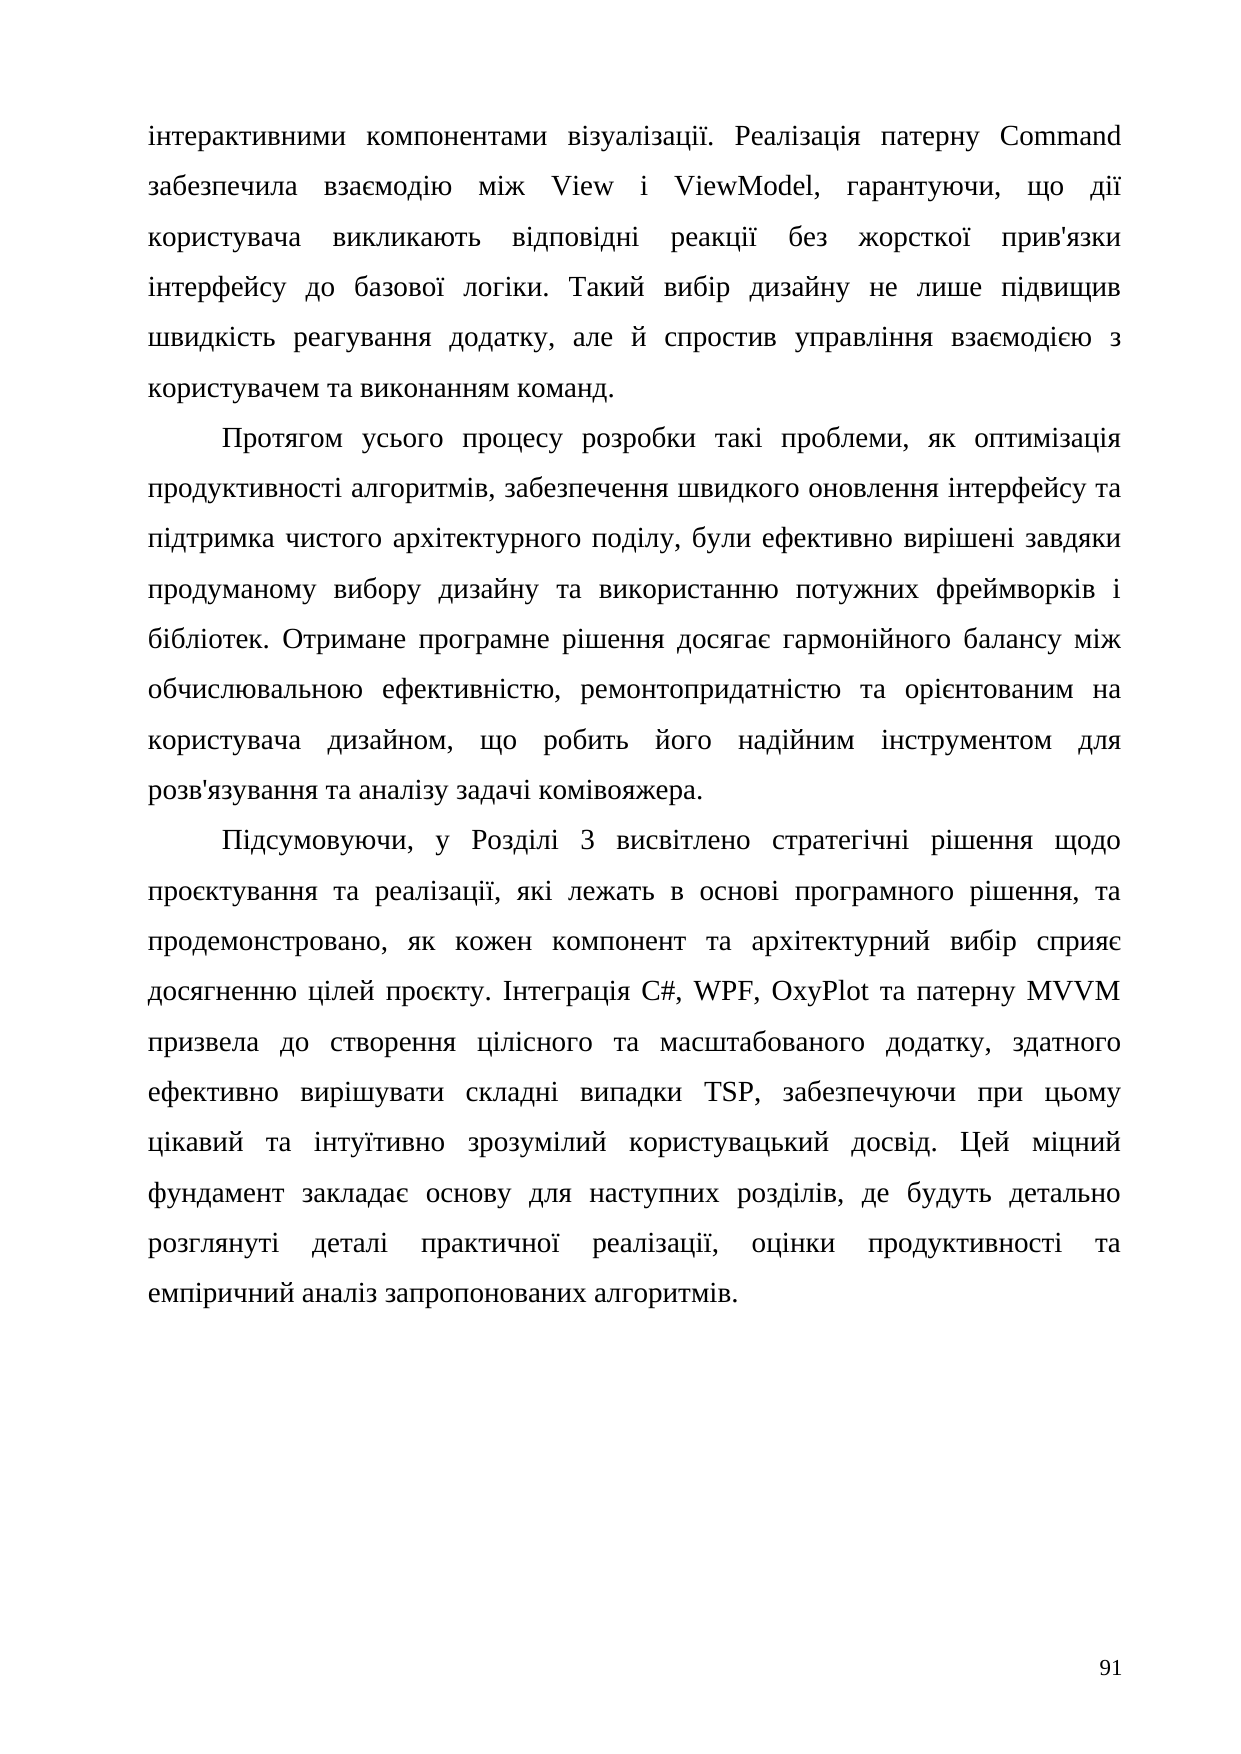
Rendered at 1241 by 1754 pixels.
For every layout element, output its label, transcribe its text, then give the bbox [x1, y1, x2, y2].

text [148, 118, 1122, 403]
text Підсумовуючи, у Розділі 3 висвітлено стратегічні рішення щодо проєктування та реалізації, які лежать в основі програмного рішення, та продемонстровано, як кожен компонент та архітектурний вибір сприяє досягненню цілей проєкту. Інтеграція C#, WPF, OxyPlot та патерну MVVM призвела до створення цілісного та масштабованого додатку, здатного ефективно вирішувати складні випадки TSP, забезпечуючи при цьому цікавий та інтуїтивно зрозумілий користувацький досвід. Цей міцний фундамент закладає основу для наступних розділів, де будуть детально розглянуті деталі практичної реалізації, оцінки продуктивності та емпіричний аналіз запропонованих алгоритмів. [148, 822, 1122, 1309]
text Протягом усього процесу розробки такі проблеми, як оптимізація продуктивності алгоритмів, забезпечення швидкого оновлення інтерфейсу та підтримка чистого архітектурного поділу, були ефективно вирішені завдяки продуманому вибору дизайну та використанню потужних фреймворків і бібліотек. Отримане програмне рішення досягає гармонійного балансу між обчислювальною ефективністю, ремонтопридатністю та орієнтованим на користувача дизайном, що робить його надійним інструментом для розв'язування та аналізу задачі комівояжера. [148, 420, 1122, 806]
